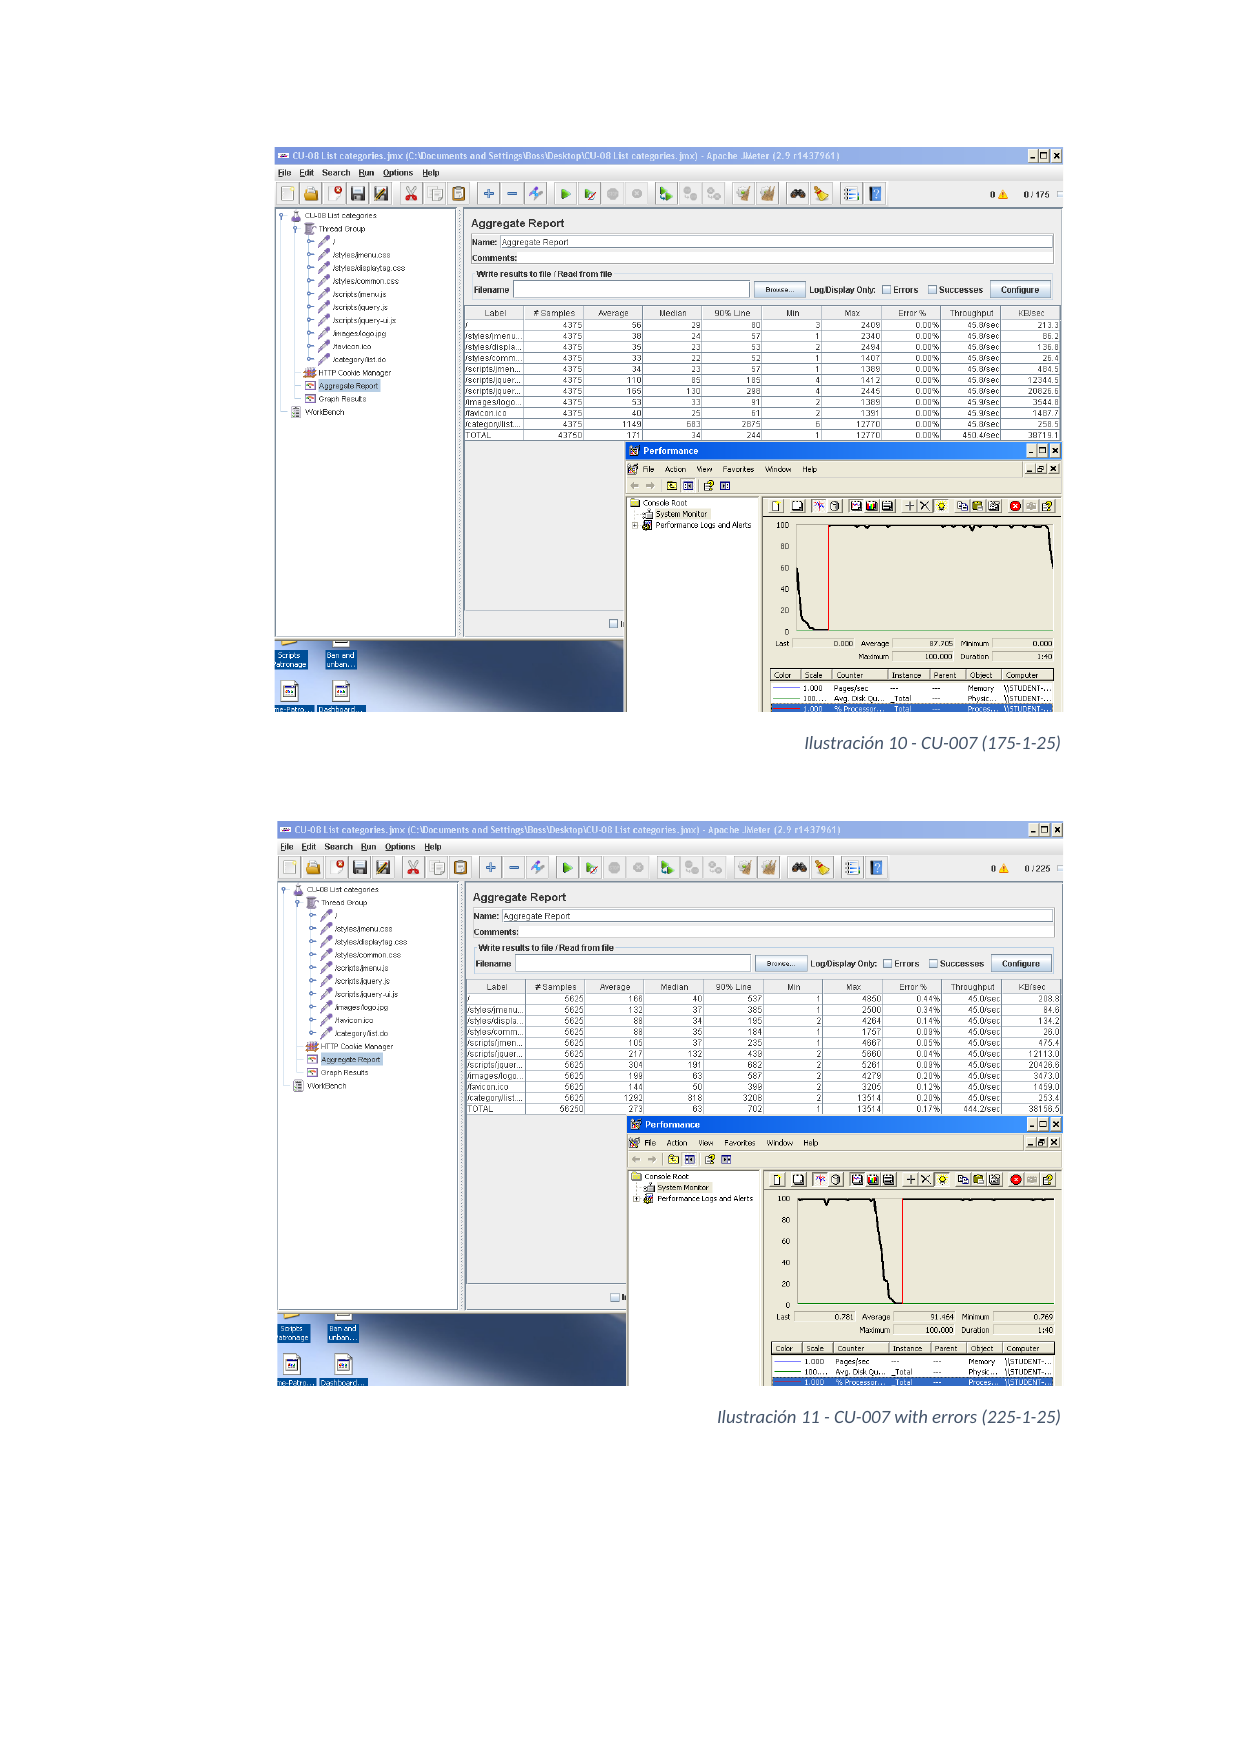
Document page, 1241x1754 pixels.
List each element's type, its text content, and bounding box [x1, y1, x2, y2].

text Ilustración 11 - CU-007 with errors (225-1-25) [177, 1405, 1063, 1428]
picture [274, 147, 1064, 712]
text Ilustración 10 - CU-007 (175-1-25) [177, 731, 1063, 754]
picture [277, 821, 1064, 1386]
